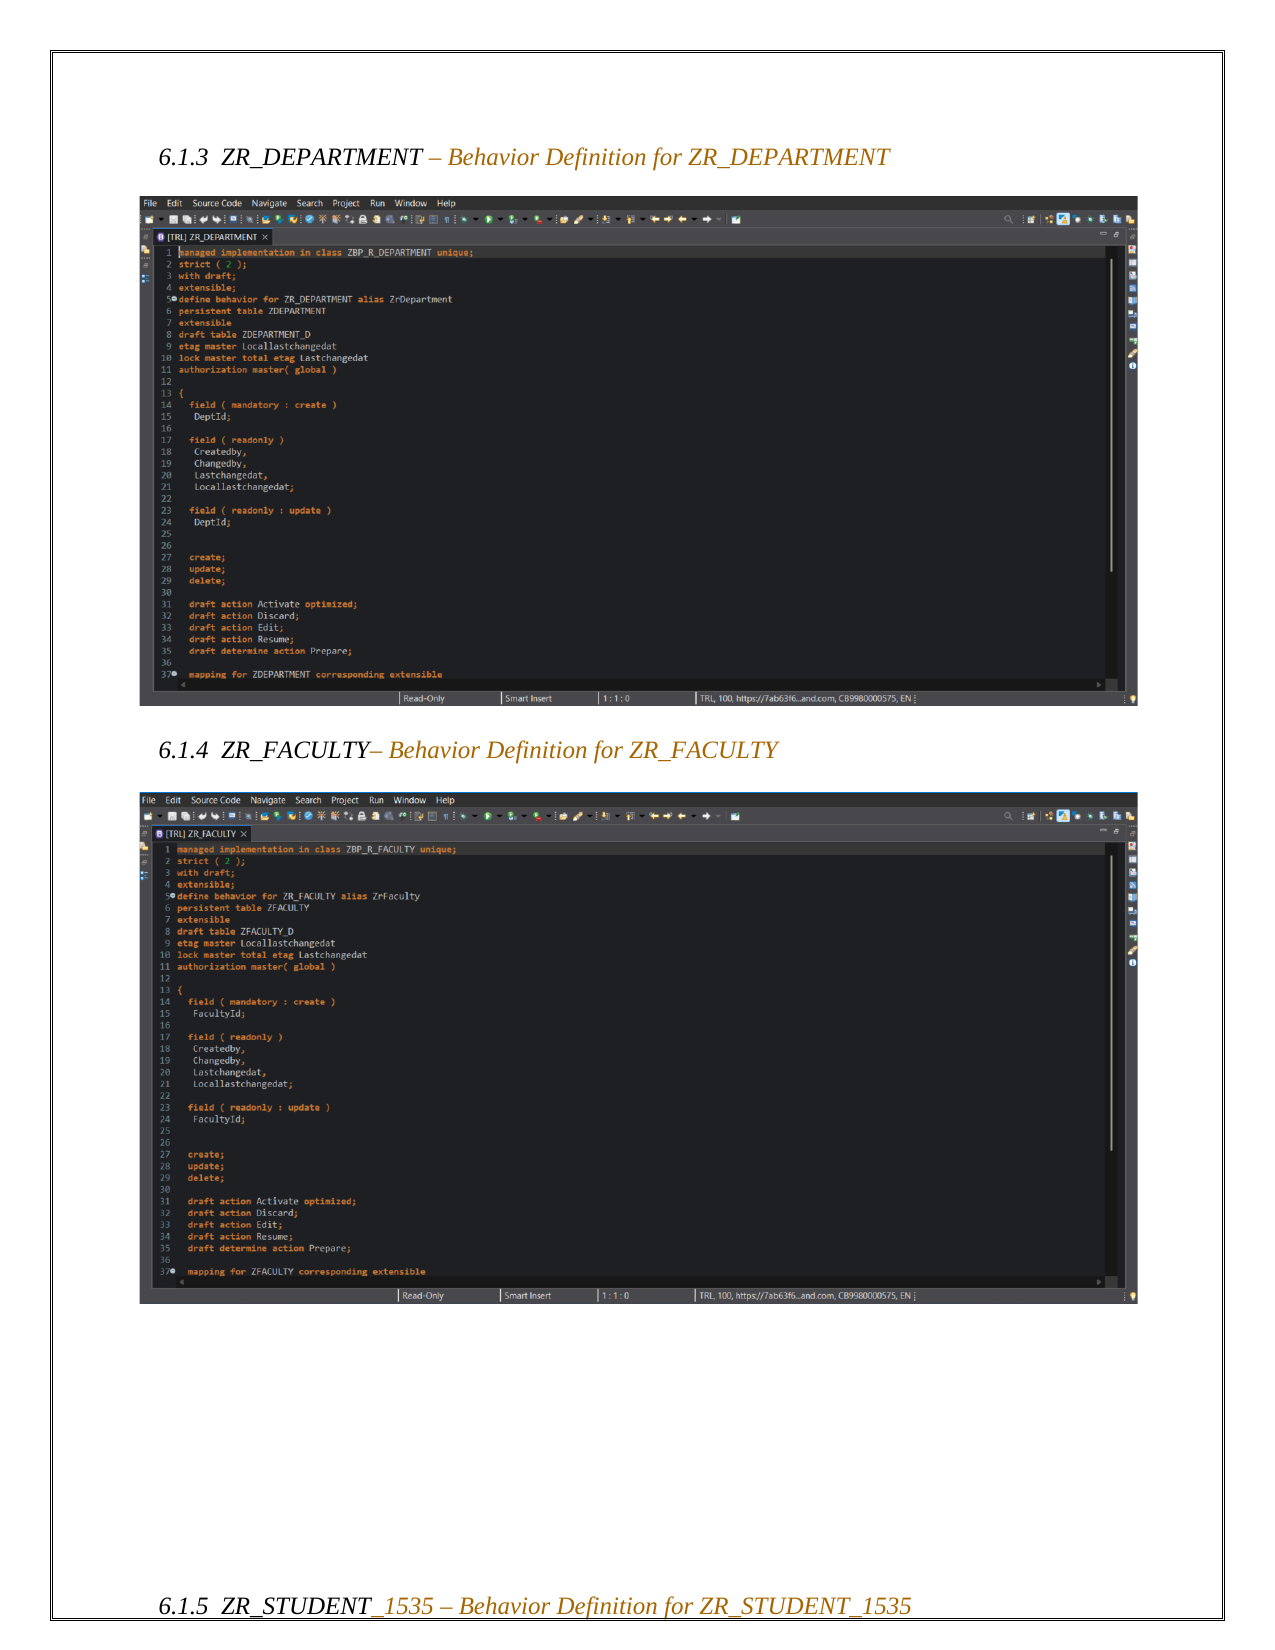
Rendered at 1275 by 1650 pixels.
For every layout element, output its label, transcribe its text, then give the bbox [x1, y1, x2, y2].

list ZR_STUDENT_1535 – Behavior Definition for ZR_STUDENT_1535 [158, 1591, 1137, 1618]
list ZR_DEPARTMENT – Behavior Definition for ZR_DEPARTMENT [158, 142, 1137, 170]
list ZR_FACULTY– Behavior Definition for ZR_FACULTY [158, 735, 1137, 763]
picture [139, 792, 1138, 1304]
picture [139, 196, 1138, 706]
